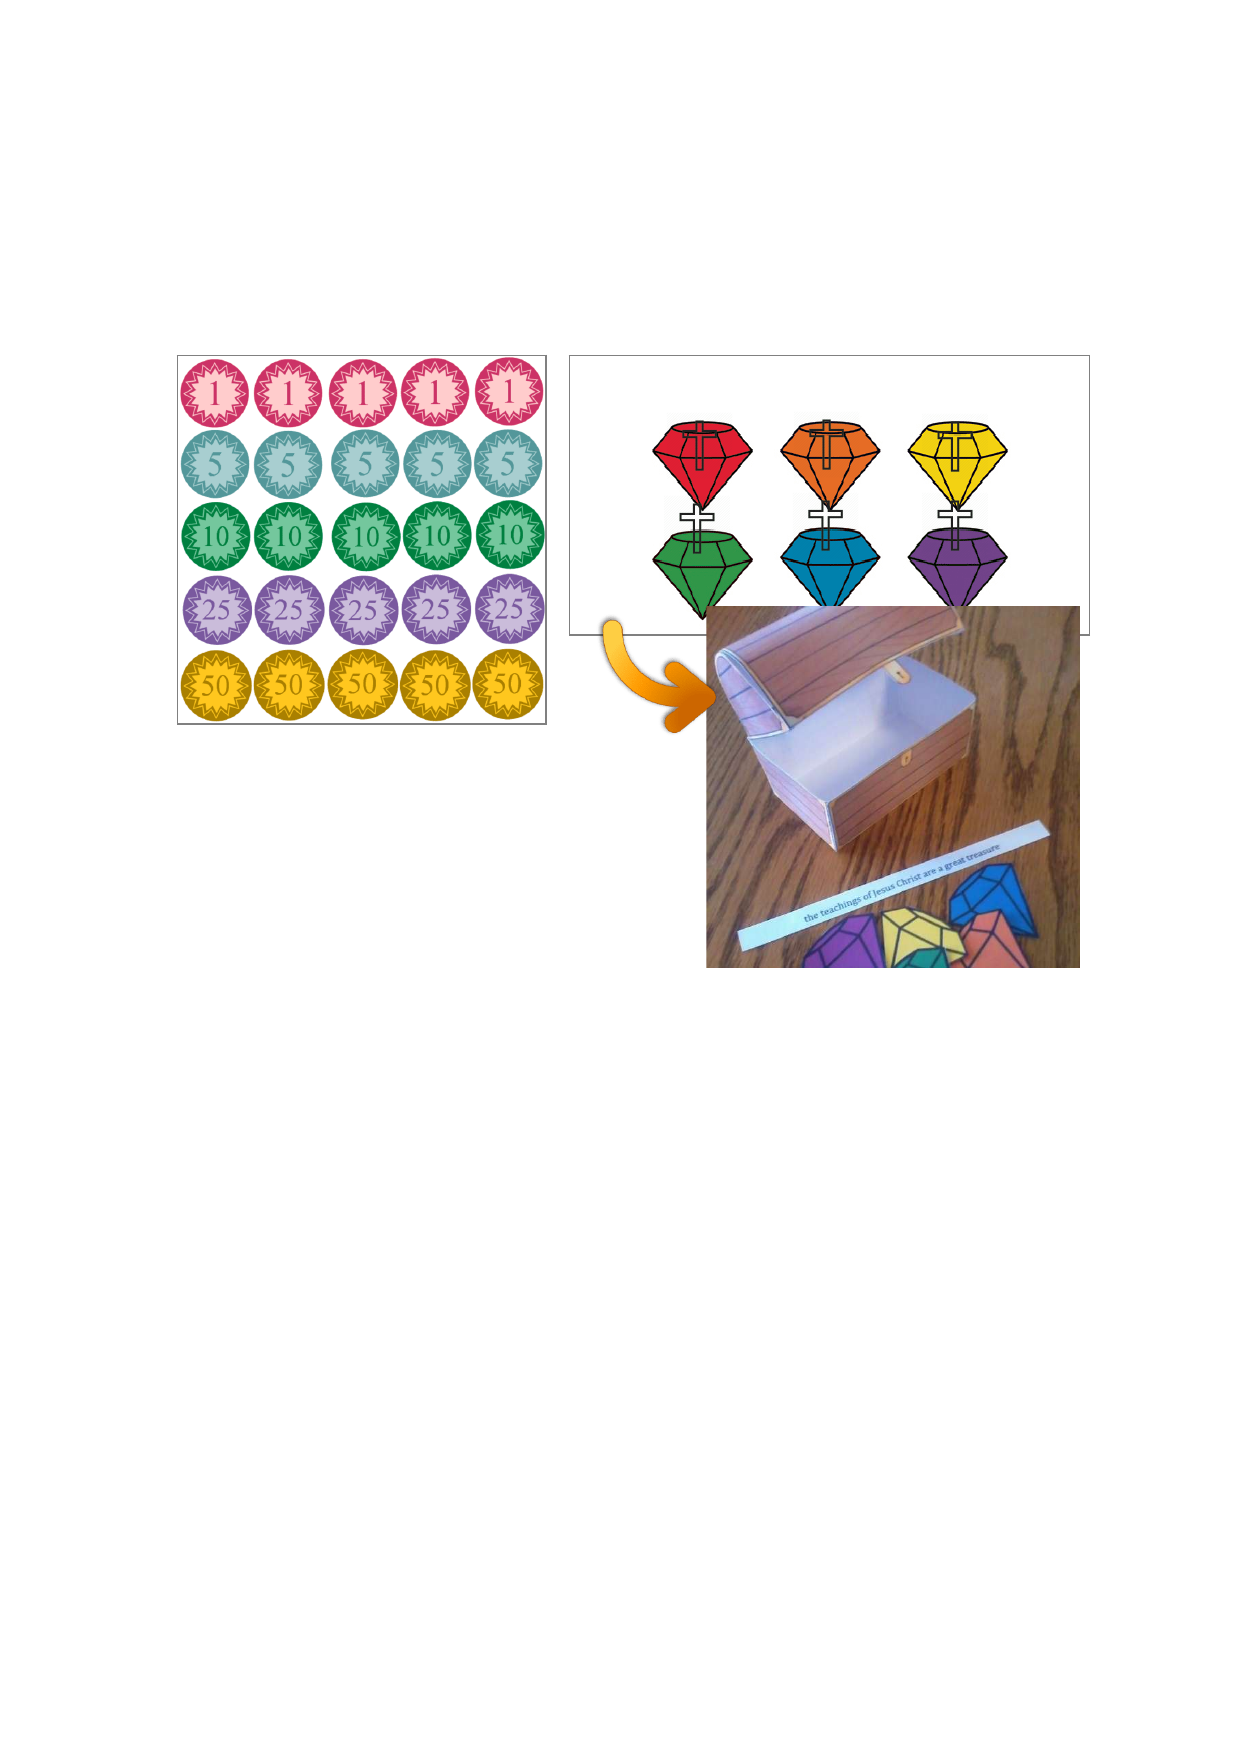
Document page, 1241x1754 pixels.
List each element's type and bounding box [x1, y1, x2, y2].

picture [178, 356, 545, 723]
picture [570, 356, 1089, 968]
